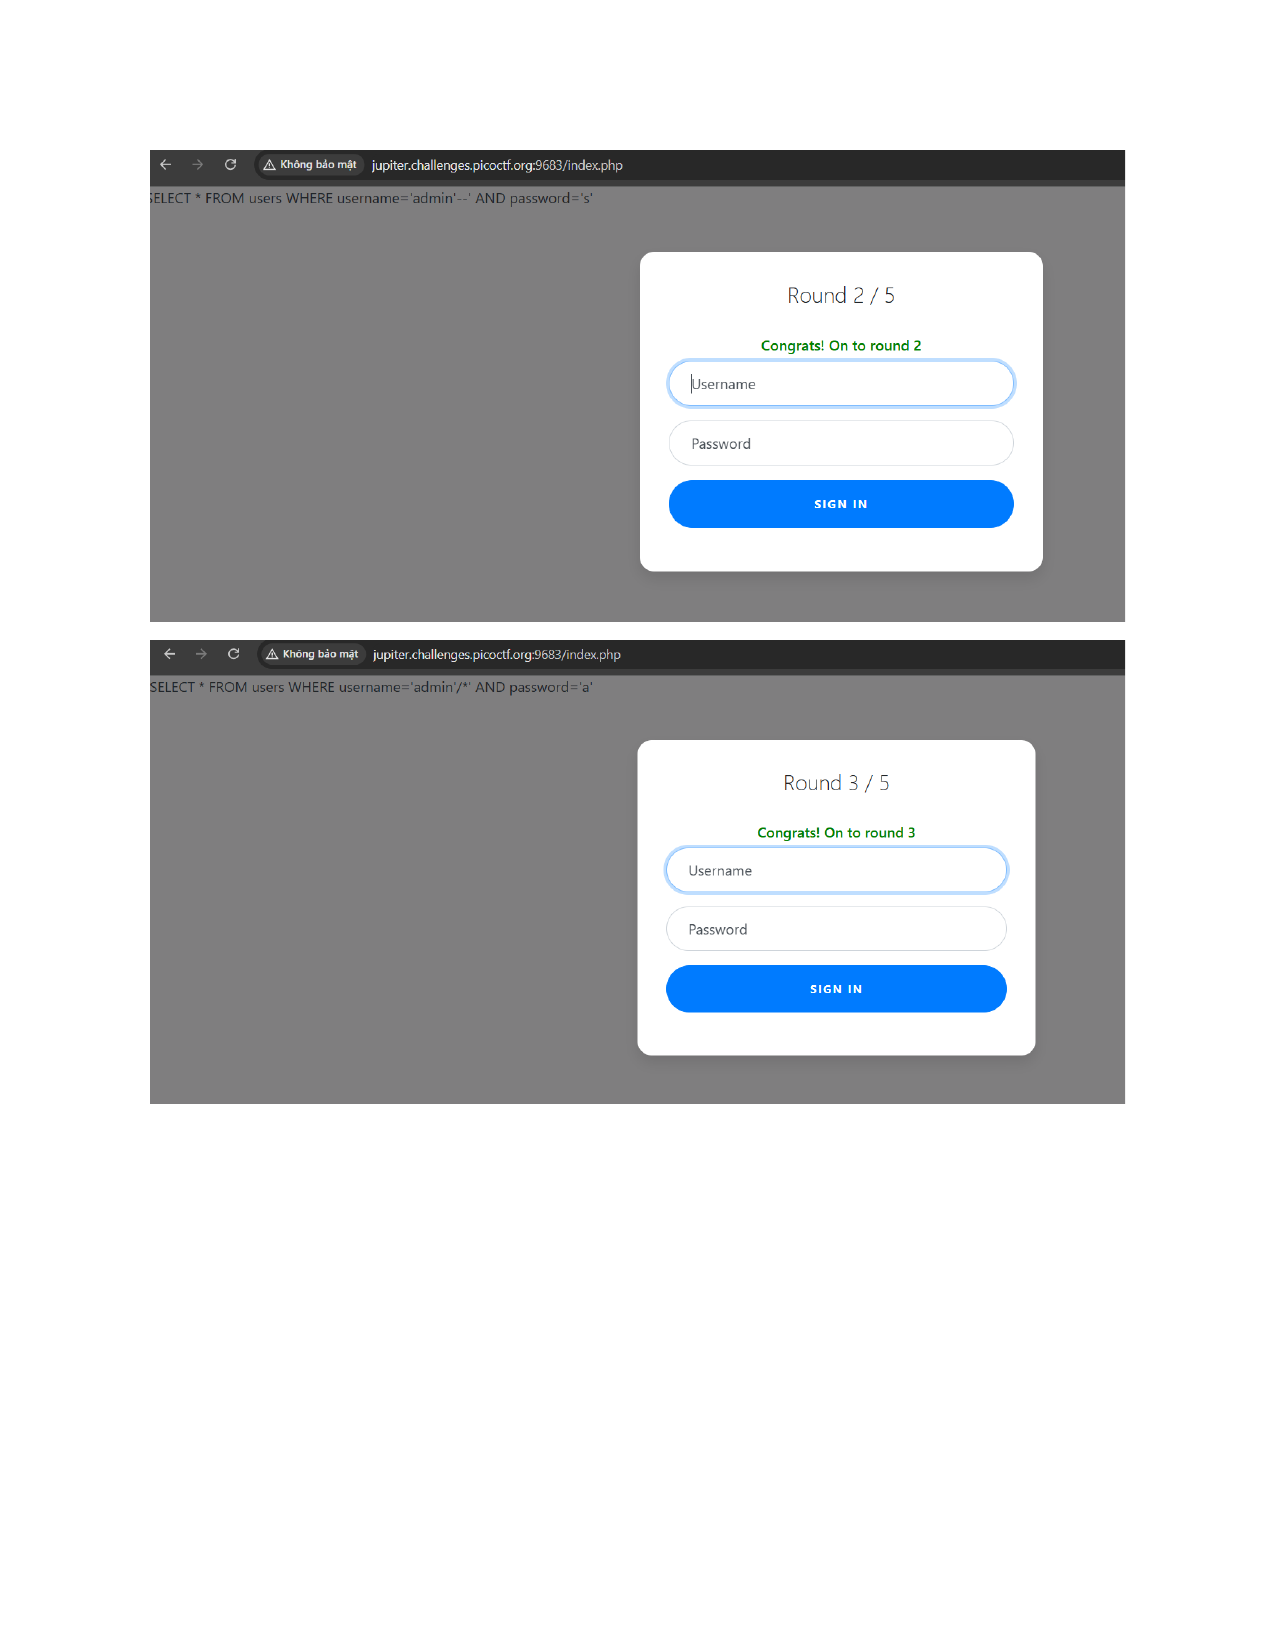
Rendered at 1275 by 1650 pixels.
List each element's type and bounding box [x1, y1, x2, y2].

picture [150, 640, 1125, 1104]
picture [150, 150, 1125, 622]
